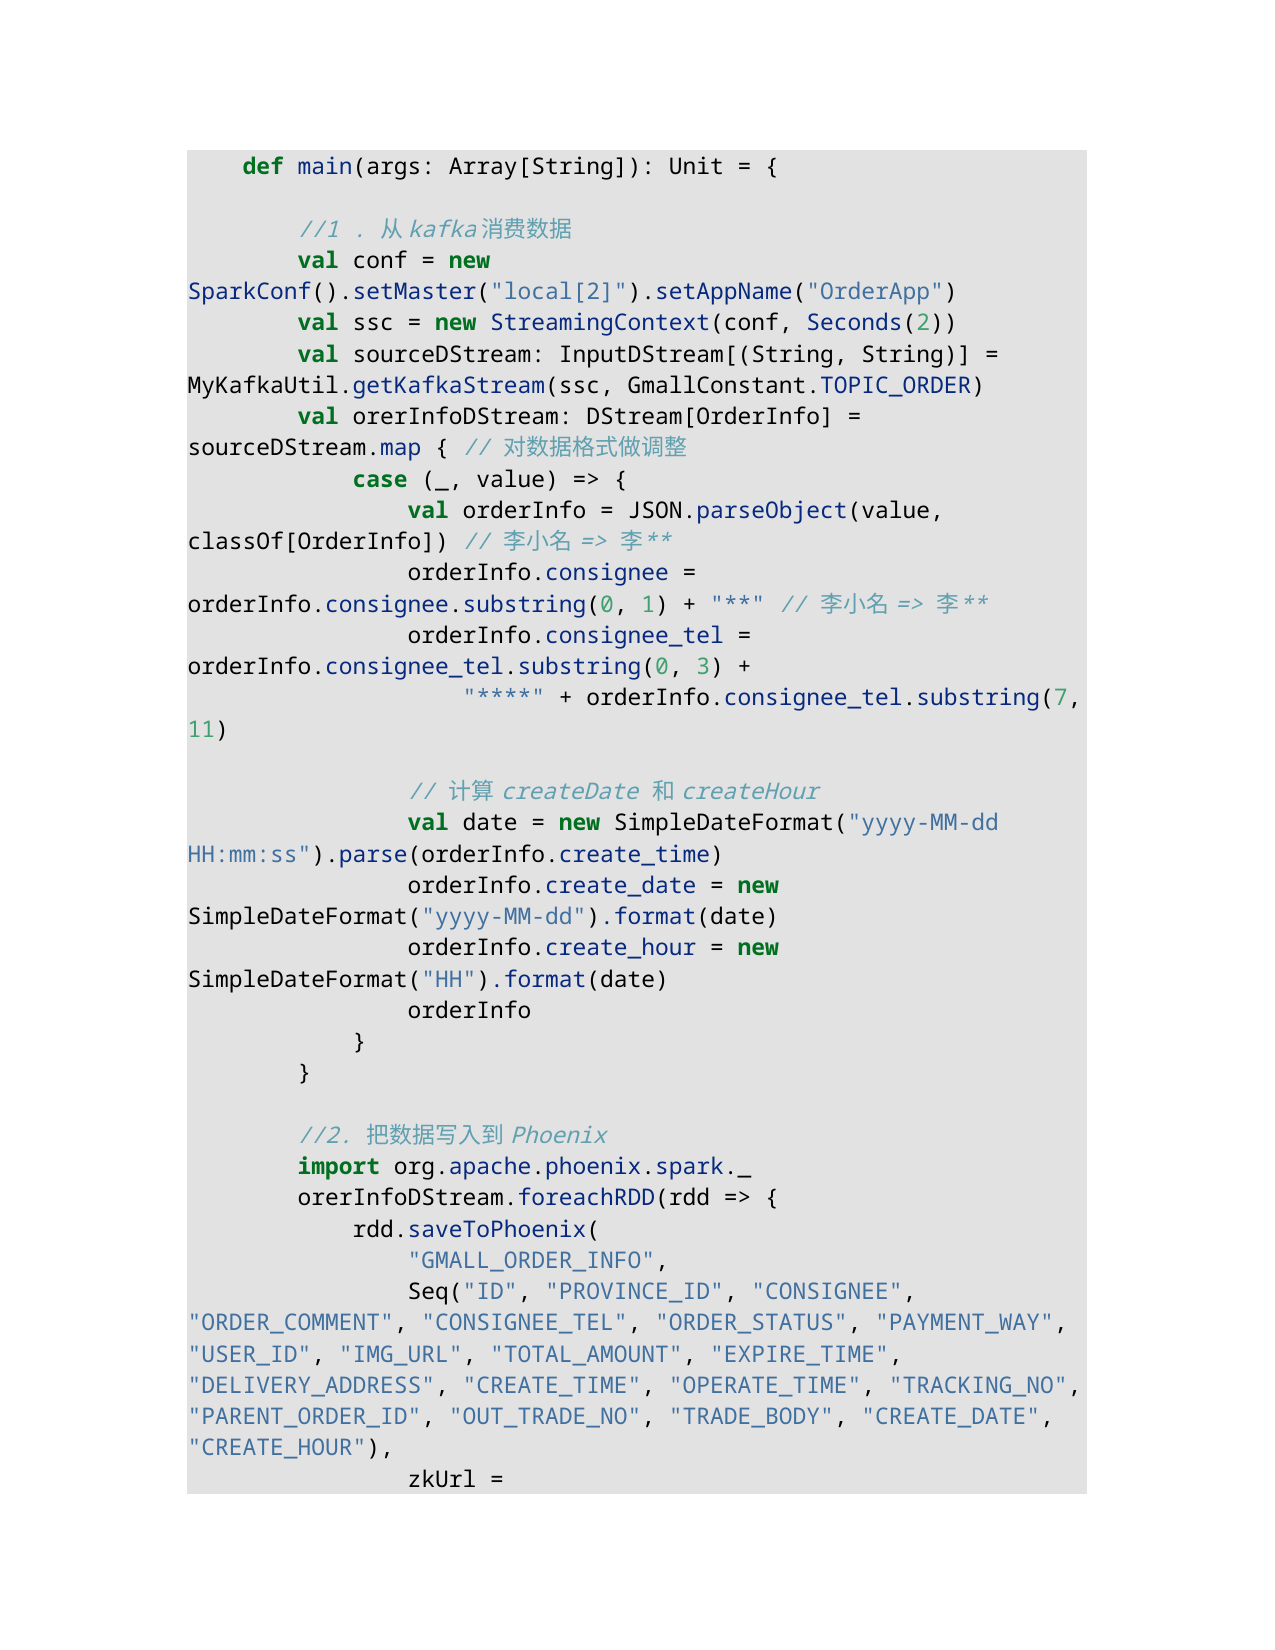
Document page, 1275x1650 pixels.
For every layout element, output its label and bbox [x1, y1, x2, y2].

text [187, 150, 1087, 1494]
